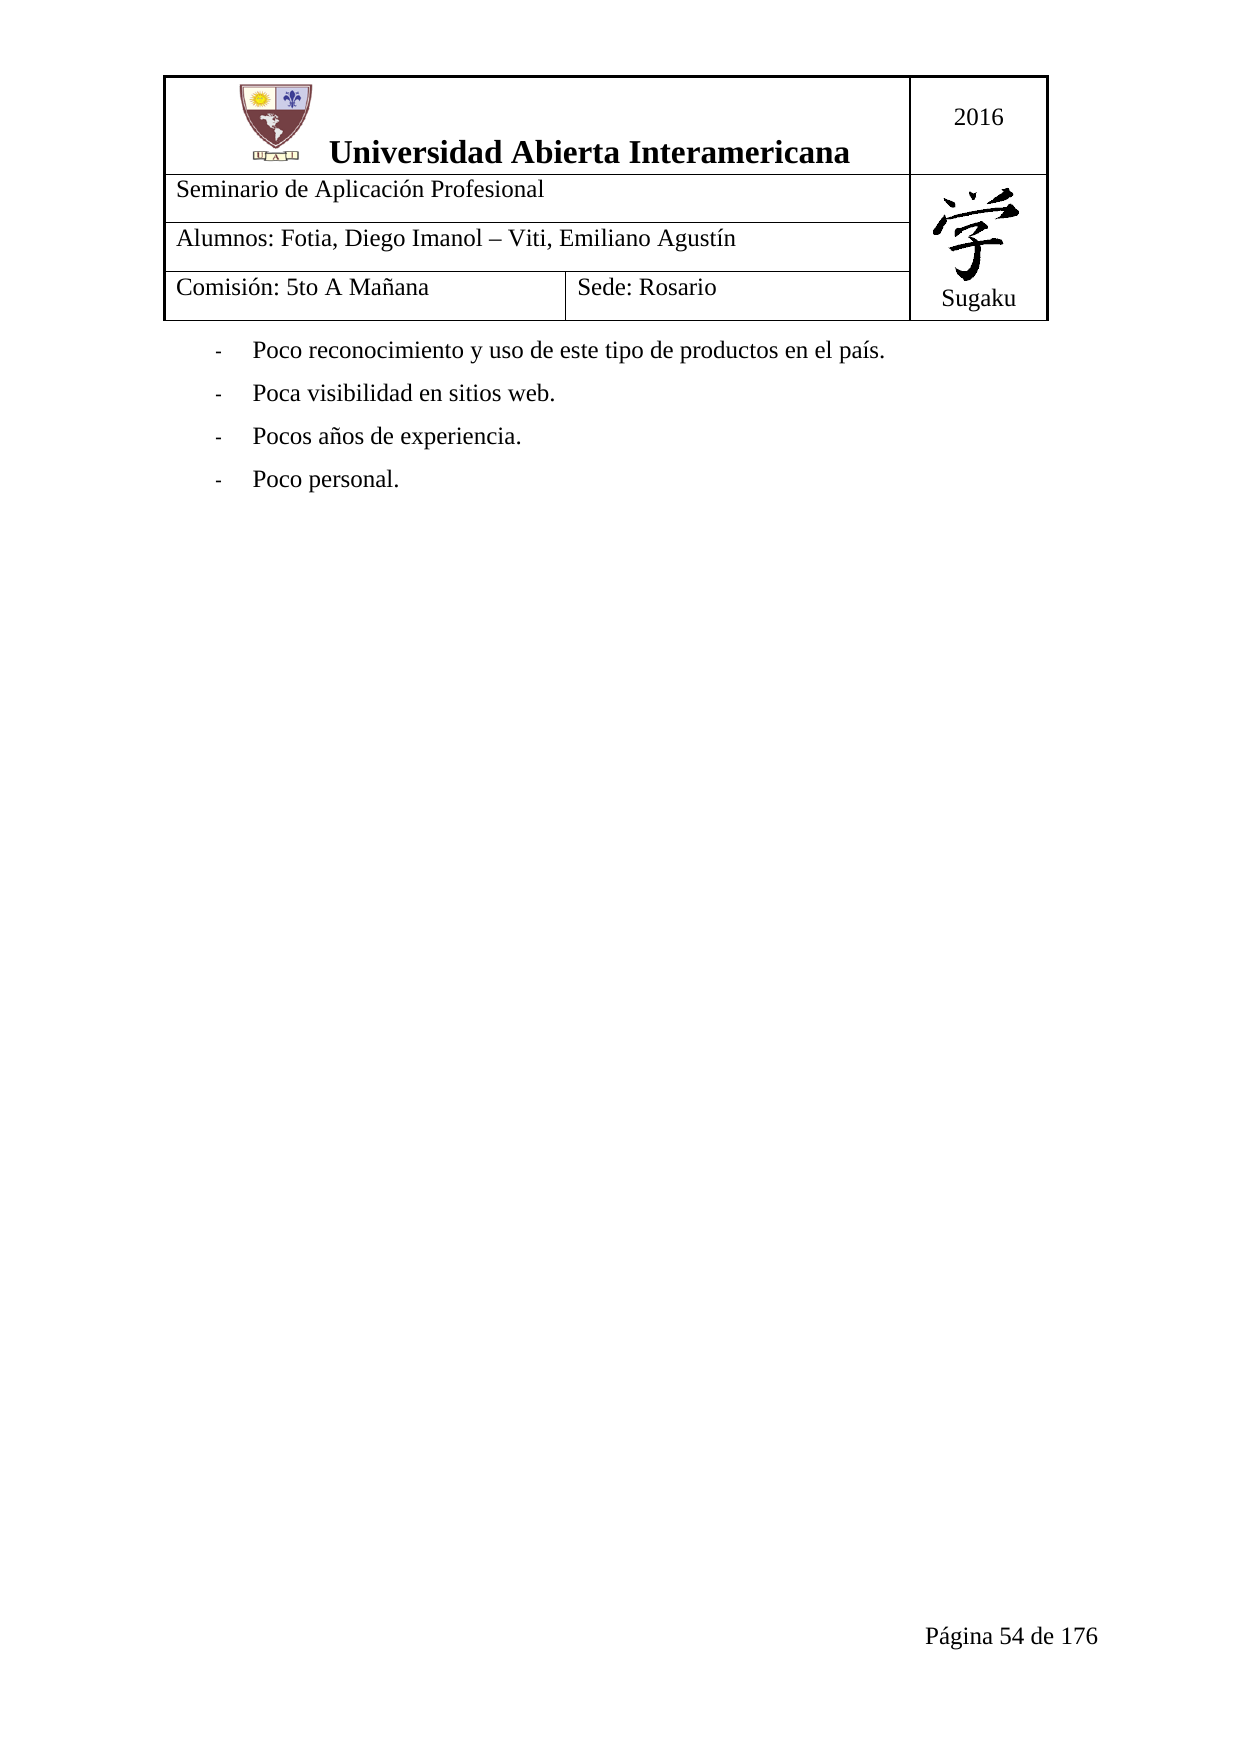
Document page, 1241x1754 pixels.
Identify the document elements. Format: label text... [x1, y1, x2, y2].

list Poco personal. [215, 464, 1063, 493]
list Poca visibilidad en sitios web. [215, 378, 1063, 407]
list Pocos años de experiencia. [215, 421, 1063, 450]
picture [223, 78, 329, 164]
picture [927, 181, 1030, 284]
list Poco reconocimiento y uso de este tipo de productos en el país. [215, 148, 1063, 364]
